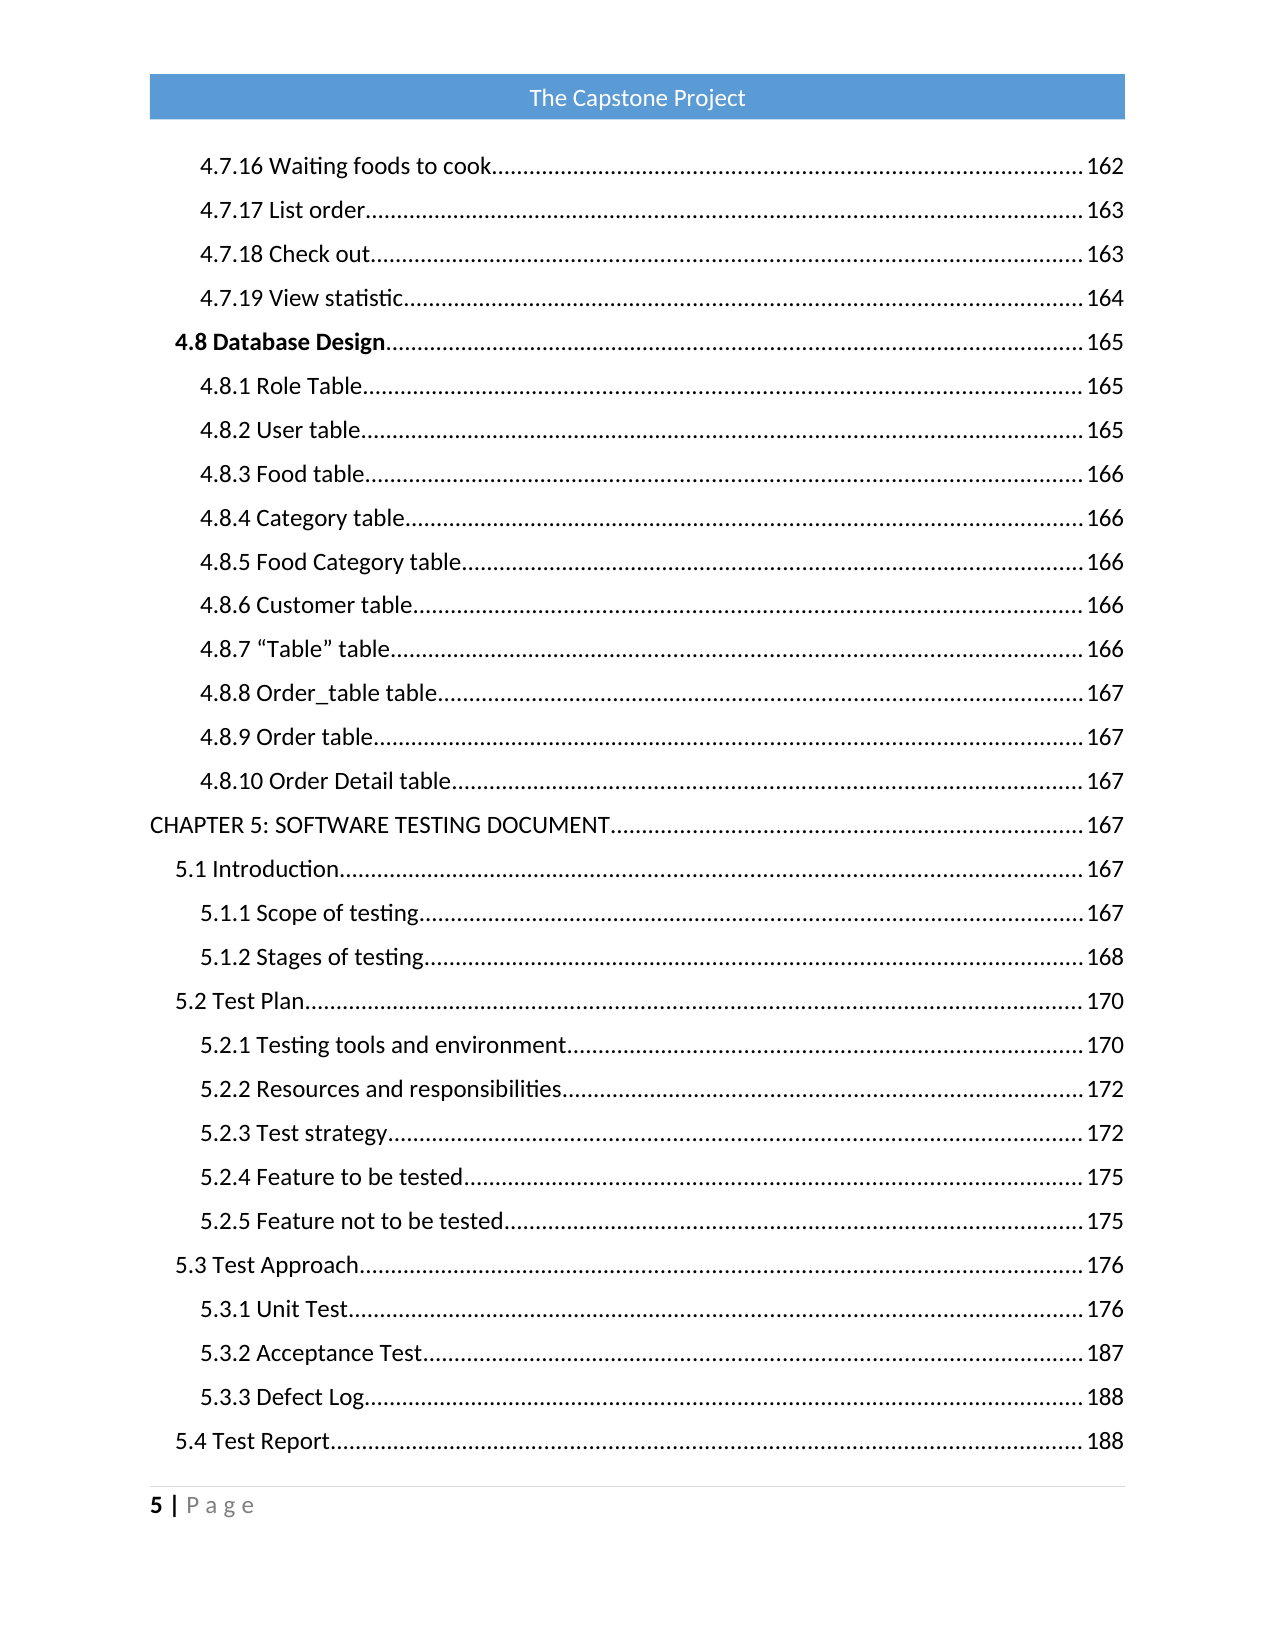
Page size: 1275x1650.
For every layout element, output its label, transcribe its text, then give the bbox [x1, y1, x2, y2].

text CHAPTER 5: SOFTWARE TESTING DOCUMENT 167 [150, 809, 1125, 840]
text 5.3.1 Unit Test 176 [200, 1293, 1125, 1323]
text 4.8.5 Food Category table 166 [200, 546, 1125, 576]
text 5.3 Test Approach 176 [175, 1249, 1125, 1279]
text 4.7.18 Check out 163 [200, 238, 1125, 268]
text 4.8.9 Order table 167 [200, 721, 1125, 752]
text 4.8 Database Design 165 [175, 326, 1125, 356]
text 5.1 Introduction 167 [175, 853, 1125, 884]
text 4.7.17 List order 163 [200, 194, 1125, 224]
text 5.4 Test Report 188 [175, 1425, 1125, 1455]
text 5.2 Test Plan 170 [175, 985, 1125, 1016]
text 4.8.3 Food table 166 [200, 458, 1125, 488]
text 5.3.3 Defect Log 188 [200, 1381, 1125, 1411]
text 4.8.7 “Table” table 166 [200, 633, 1125, 664]
text 4.8.8 Order_table table 167 [200, 677, 1125, 708]
text 5.1.2 Stages of testing 168 [200, 941, 1125, 972]
text 4.8.10 Order Detail table 167 [200, 765, 1125, 796]
text 5.2.5 Feature not to be tested 175 [200, 1205, 1125, 1236]
text 4.8.2 User table 165 [200, 414, 1125, 444]
text 5.1.1 Scope of testing 167 [200, 897, 1125, 928]
text 4.7.16 Waiting foods to cook 162 [200, 150, 1125, 181]
text 5.2.1 Testing tools and environment 170 [200, 1029, 1125, 1060]
text 4.8.1 Role Table 165 [200, 370, 1125, 400]
text 5.2.4 Feature to be tested 175 [200, 1161, 1125, 1192]
text 5.2.3 Test strategy 172 [200, 1117, 1125, 1148]
text 4.8.4 Category table 166 [200, 502, 1125, 532]
text 5.3.2 Acceptance Test 187 [200, 1337, 1125, 1367]
text 4.8.6 Customer table 166 [200, 589, 1125, 620]
text 4.7.19 View statistic 164 [200, 282, 1125, 312]
text 5.2.2 Resources and responsibilities 172 [200, 1073, 1125, 1104]
